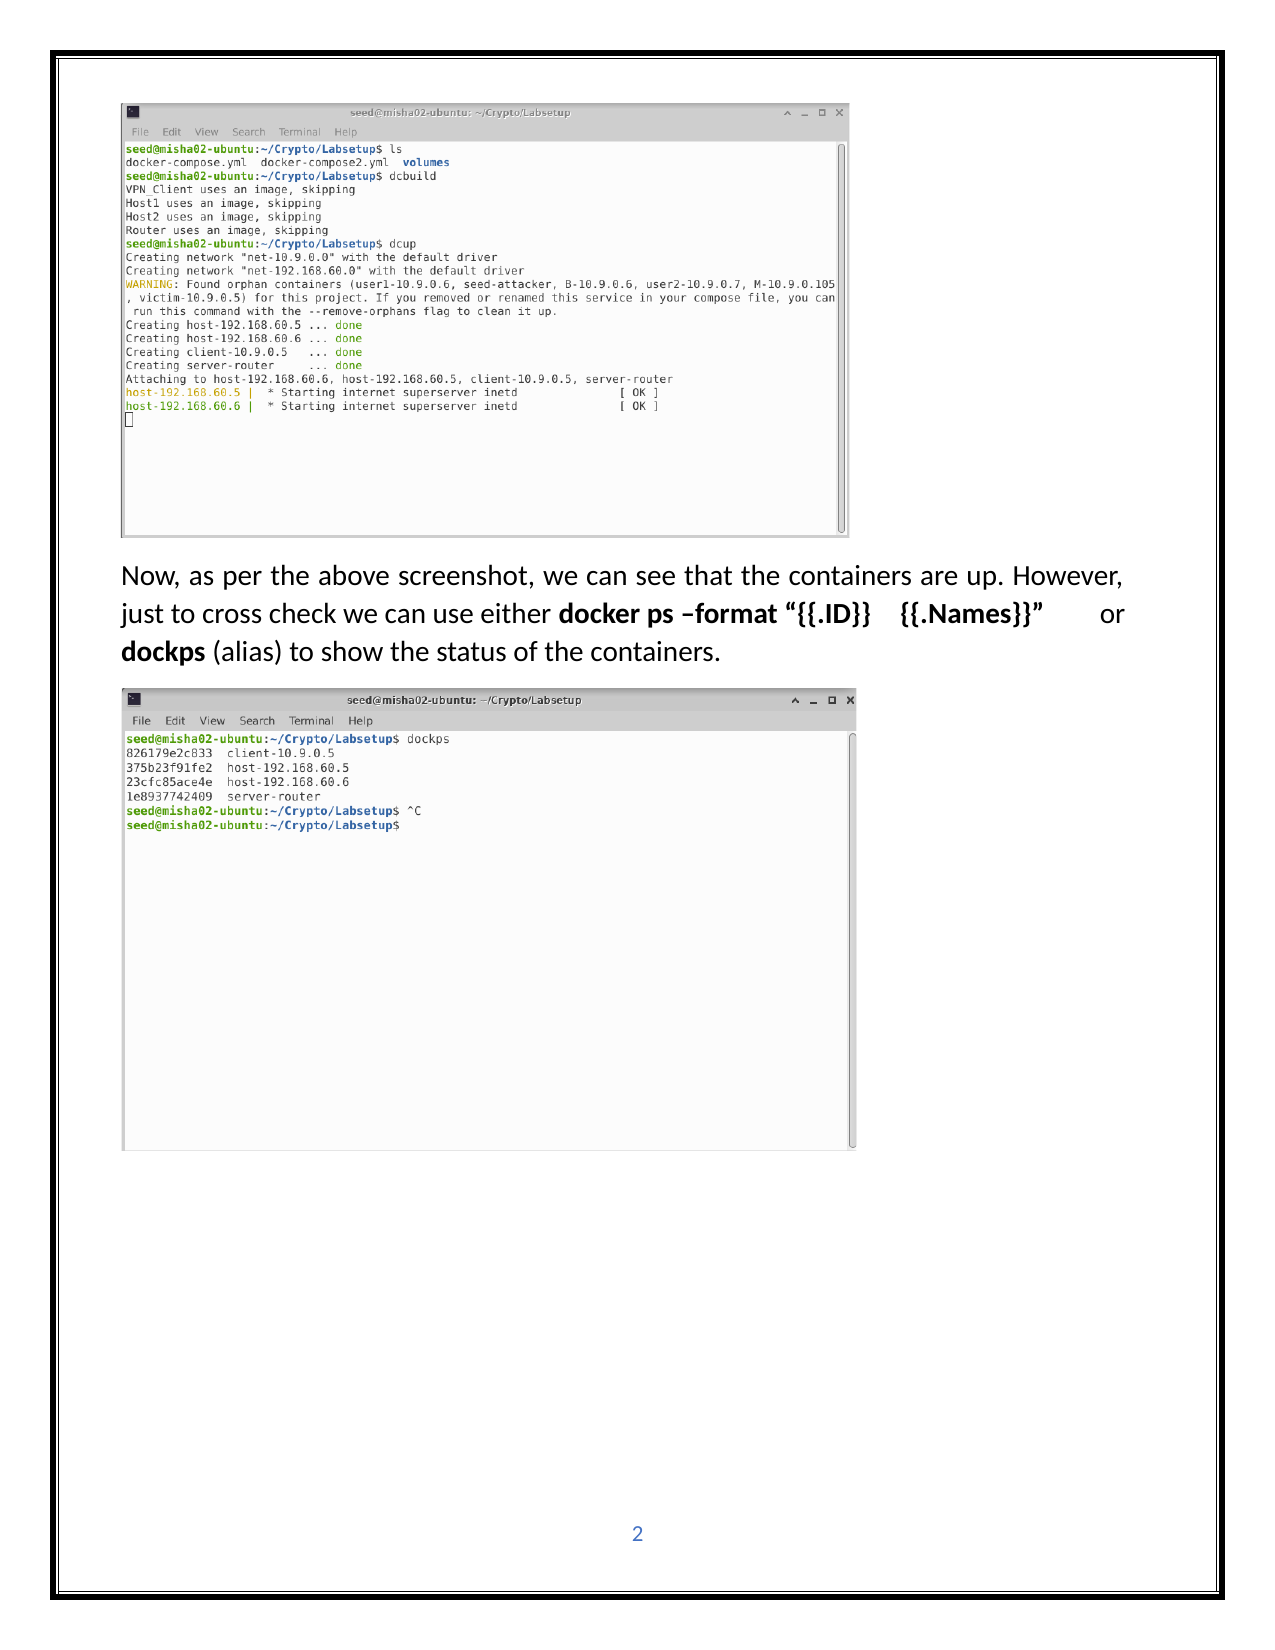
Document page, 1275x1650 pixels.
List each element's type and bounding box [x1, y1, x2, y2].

picture [121, 688, 857, 1151]
picture [120, 103, 850, 538]
